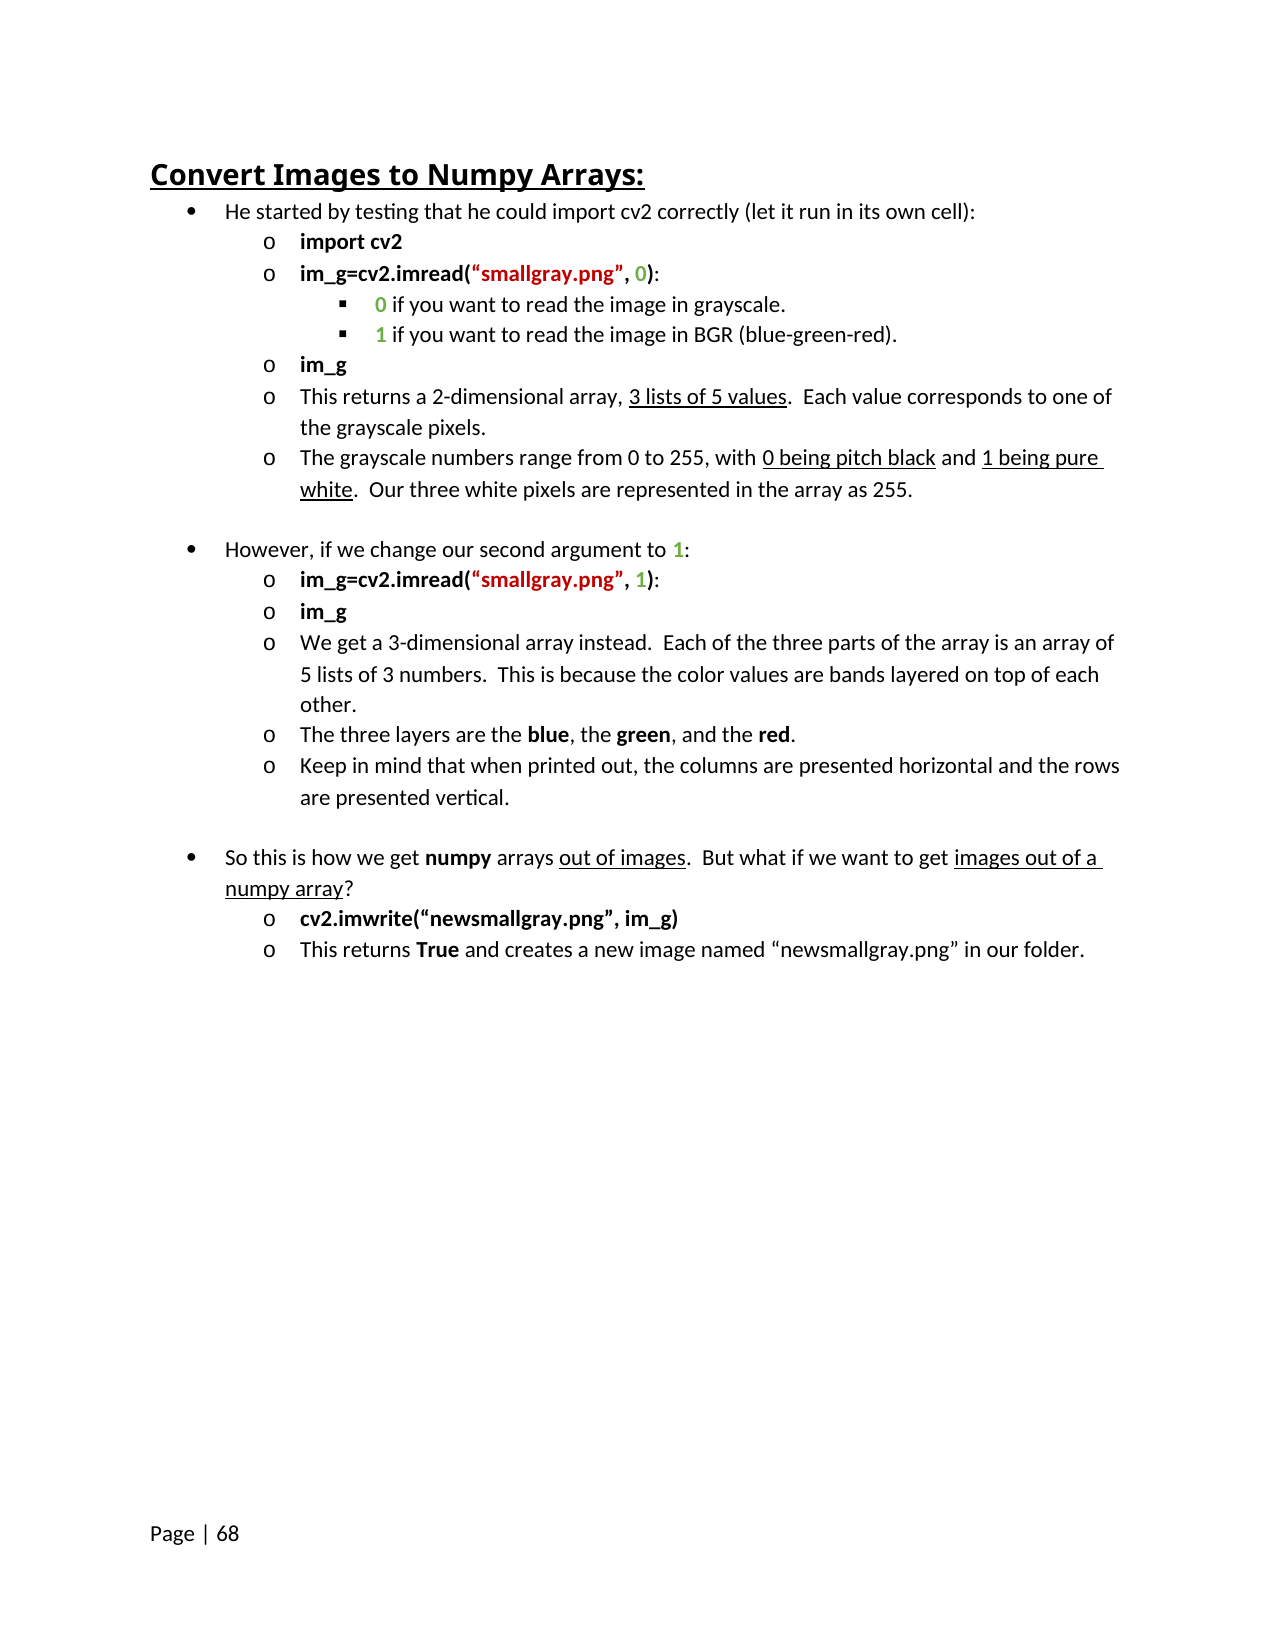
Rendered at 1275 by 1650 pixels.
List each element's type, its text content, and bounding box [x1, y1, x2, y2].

list He started by testing that he could import cv2 correctly (let it run in its own cell): [187, 197, 1125, 225]
list This returns a 2-dimensional array, 3 lists of 5 values. Each value corresponds to one of the grayscale pixels. [262, 382, 1125, 441]
list The three layers are the blue, the green, and the red. [262, 720, 1125, 749]
list This returns True and creates a new image named “newsmallgray.png” in our folder. [262, 935, 1125, 964]
list So this is how we get numpy arrays out of images. But what if we want to get images out of a numpy array? [187, 843, 1125, 902]
list cv2.imwrite(“newsmallgray.png”, im_g) [262, 904, 1125, 933]
list We get a 3-dimensional array instead. Each of the three parts of the array is an array of 5 lists of 3 numbers. This is because the color values are bands layered on top of each other. [262, 628, 1125, 718]
list im_g [262, 597, 1125, 626]
list im_g [262, 351, 1125, 380]
list 0 if you want to read the image in grayscale. [337, 290, 1125, 318]
list 1 if you want to read the image in BGR (blue-green-red). [337, 320, 1125, 348]
list However, if we change our second argument to 1: [187, 535, 1125, 563]
list Keep in mind that when printed out, the columns are presented horizontal and the rows are presented vertical. [262, 752, 1125, 811]
list im_g=cv2.imread(“smallgray.png”, 1): [262, 566, 1125, 595]
list The grayscale numbers range from 0 to 255, with 0 being pitch black and 1 being pure white. Our three white pixels are represented in the array as 255. [262, 443, 1125, 503]
subtitle Convert Images to Numpy Arrays: [150, 154, 1125, 194]
list import cv2 [262, 227, 1125, 256]
list im_g=cv2.imread(“smallgray.png”, 0): [262, 259, 1125, 288]
